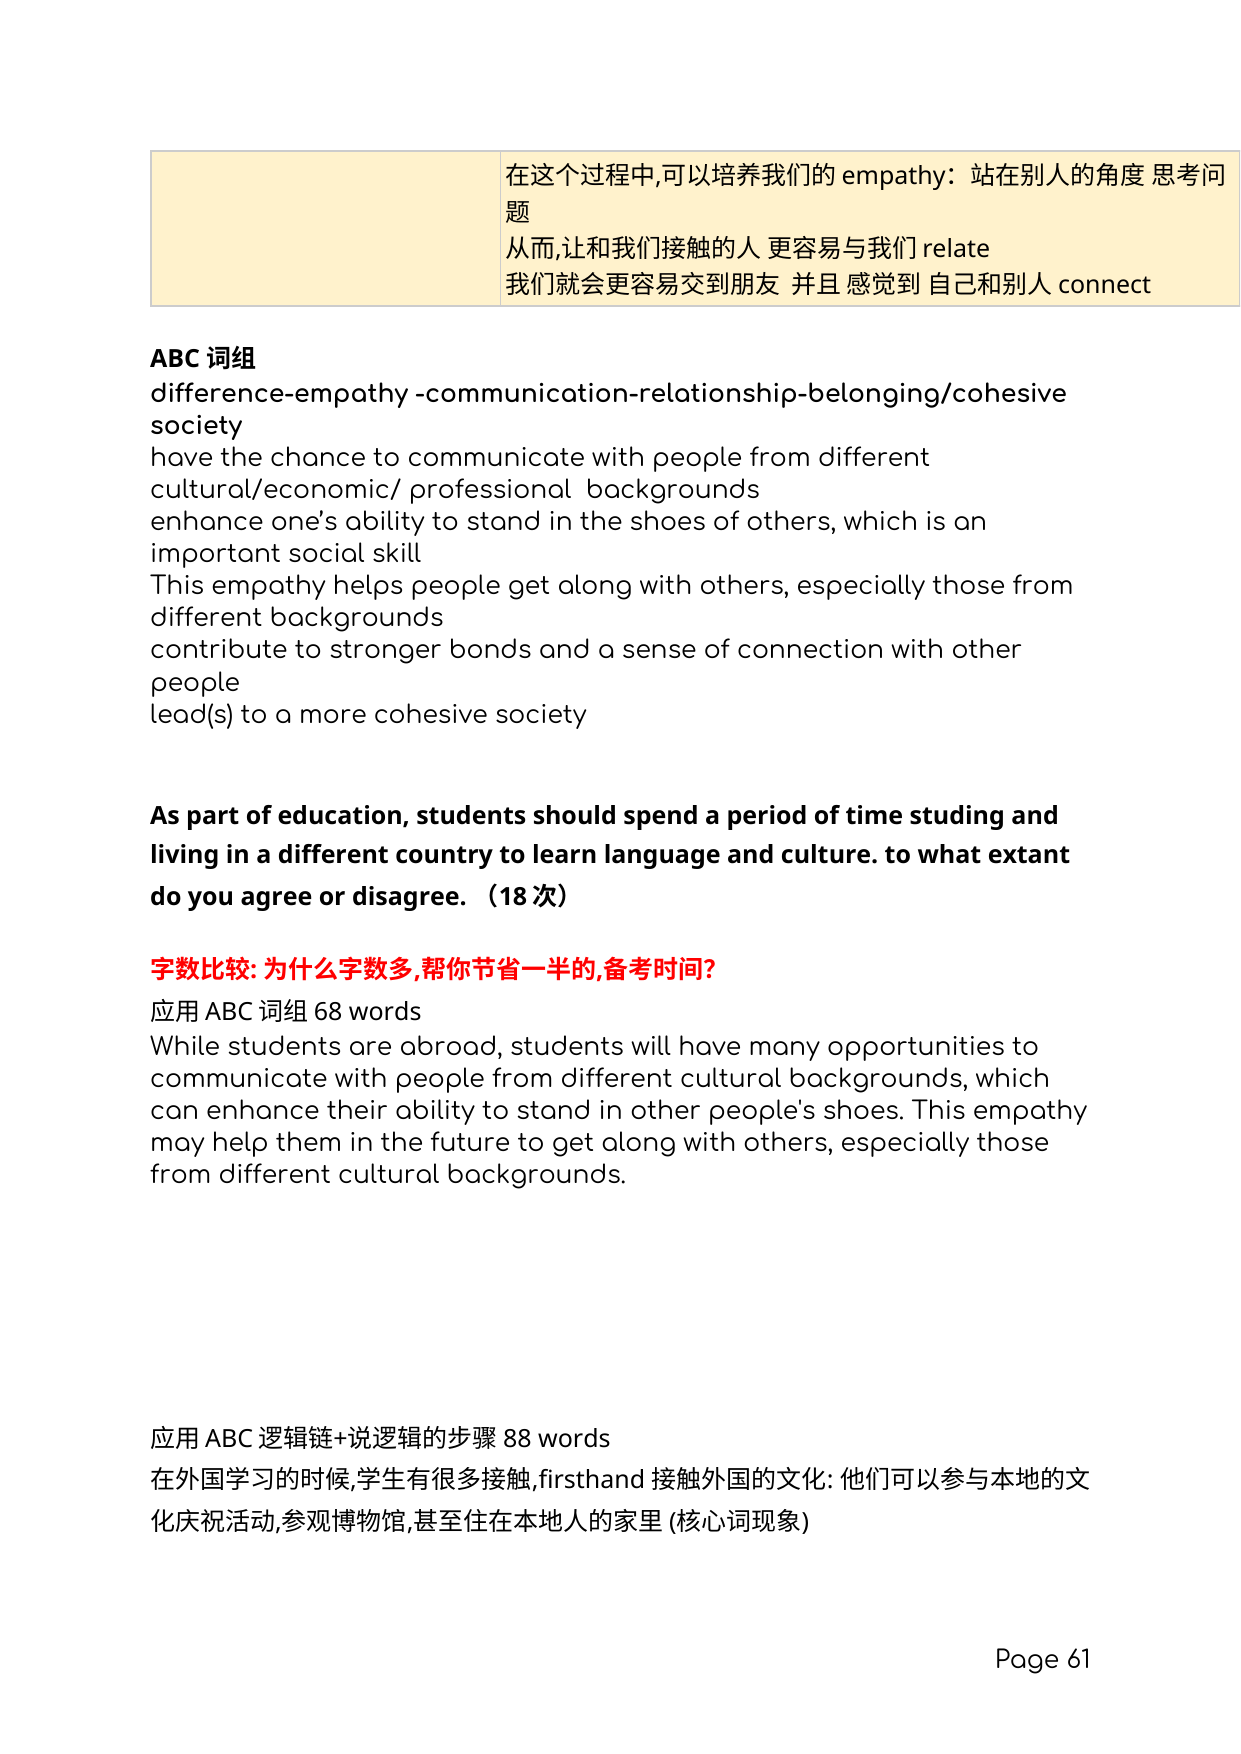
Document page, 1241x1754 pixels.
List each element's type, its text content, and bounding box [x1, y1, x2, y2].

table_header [501, 152, 1239, 305]
text 应用ABC词组 68 words [150, 991, 1090, 1028]
text While students are abroad, students will have many opportunities to communicate with people from different cultural backgrounds, which can enhance their ability to stand in other people's shoes. This empathy may help them in the future to get along with others, especially those from different cultural backgrounds. [150, 1033, 1090, 1189]
text 在外国学习的时候,学生有很多接触,firsthand 接触外国的文化: 他们可以参与本地的文化庆祝活动,参观博物馆,甚至住在本地人的家里 (核心词现象) [150, 1460, 1090, 1538]
text 字数比较: 为什么字数多,帮你节省一半的,备考时间？ [150, 950, 1090, 986]
text 应用ABC逻辑链+说逻辑的步骤 88 words [150, 1418, 1090, 1454]
text As part of education, students should spend a period of time studing and living in a different country to learn language and culture. to what extant do you agree or disagree. （18次） [150, 797, 1090, 912]
text difference-empathy -communication-relationship-belonging/cohesive society [150, 380, 1090, 440]
text This empathy helps people get along with others, especially those from different backgrounds [150, 573, 1090, 633]
text lead(s) to a more cohesive society [150, 701, 1090, 729]
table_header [152, 152, 500, 305]
text ABC 词组 [150, 338, 1090, 375]
text have the chance to communicate with people from different cultural/economic/ professional backgrounds [150, 444, 1090, 504]
text enhance one’s ability to stand in the shoes of others, which is an important social skill [150, 508, 1090, 568]
text contribute to stronger bonds and a sense of connection with other people [150, 637, 1090, 697]
